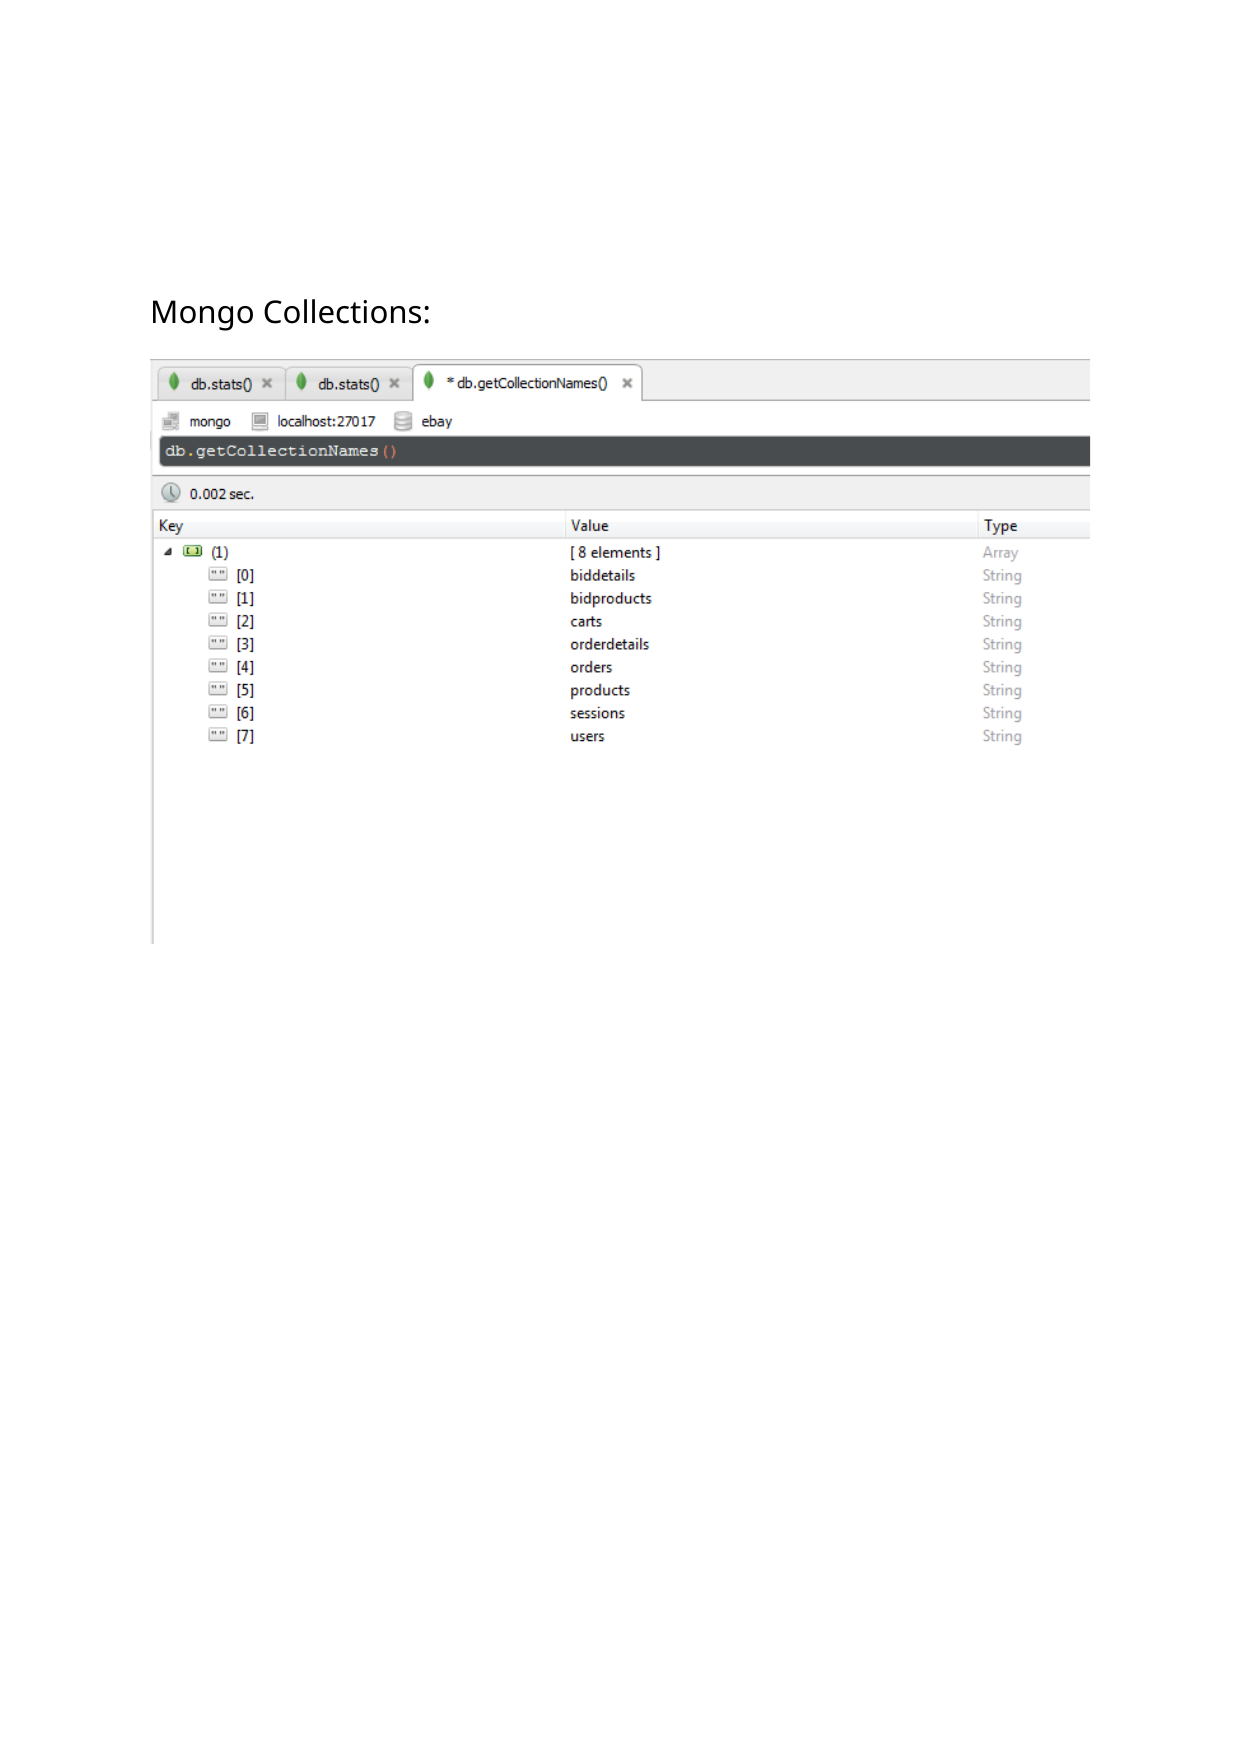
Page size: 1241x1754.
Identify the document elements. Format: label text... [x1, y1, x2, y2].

picture [150, 359, 1091, 944]
text Mongo Collections: [150, 289, 1090, 332]
